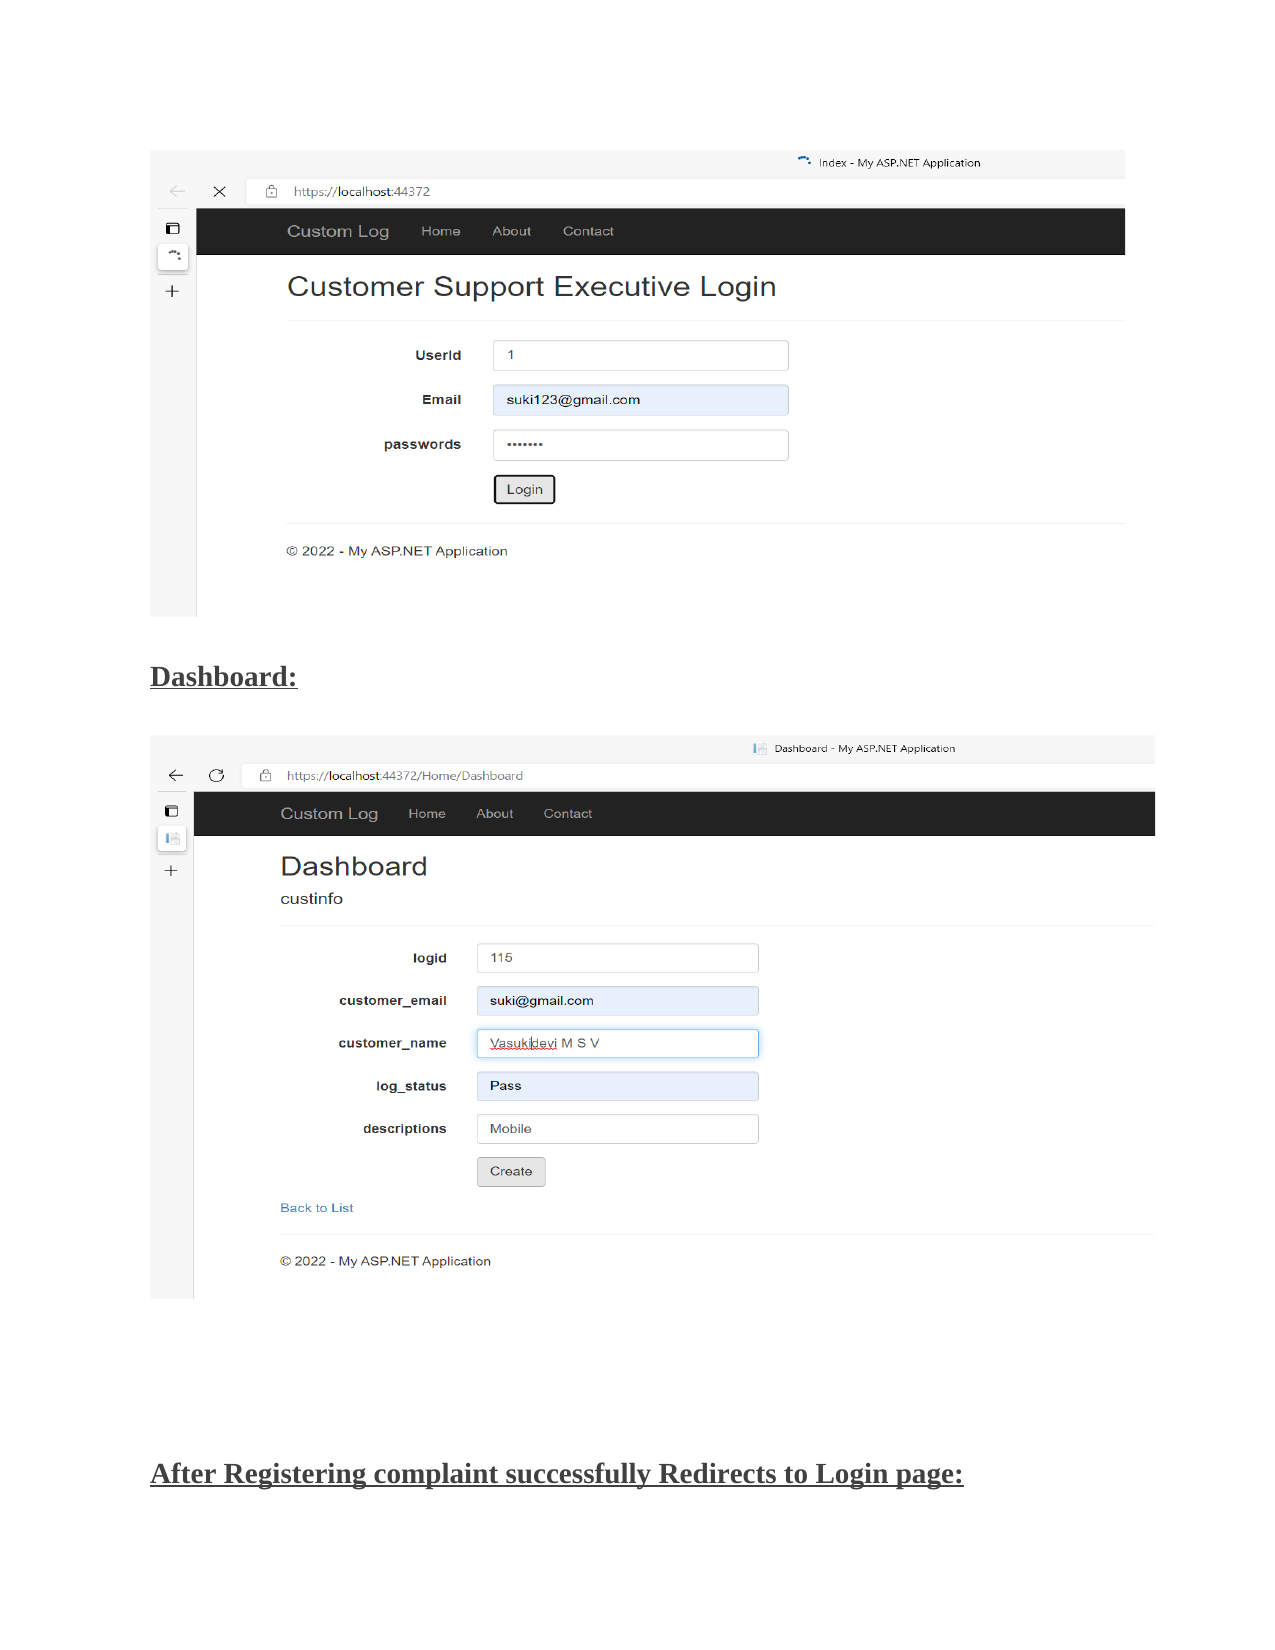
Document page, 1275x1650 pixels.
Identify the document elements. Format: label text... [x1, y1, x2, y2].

picture [150, 150, 1125, 617]
text After Registering complaint successfully Redirects to Login page: [150, 1456, 1125, 1490]
picture [150, 735, 1155, 1299]
text Dashboard: [150, 659, 1125, 692]
